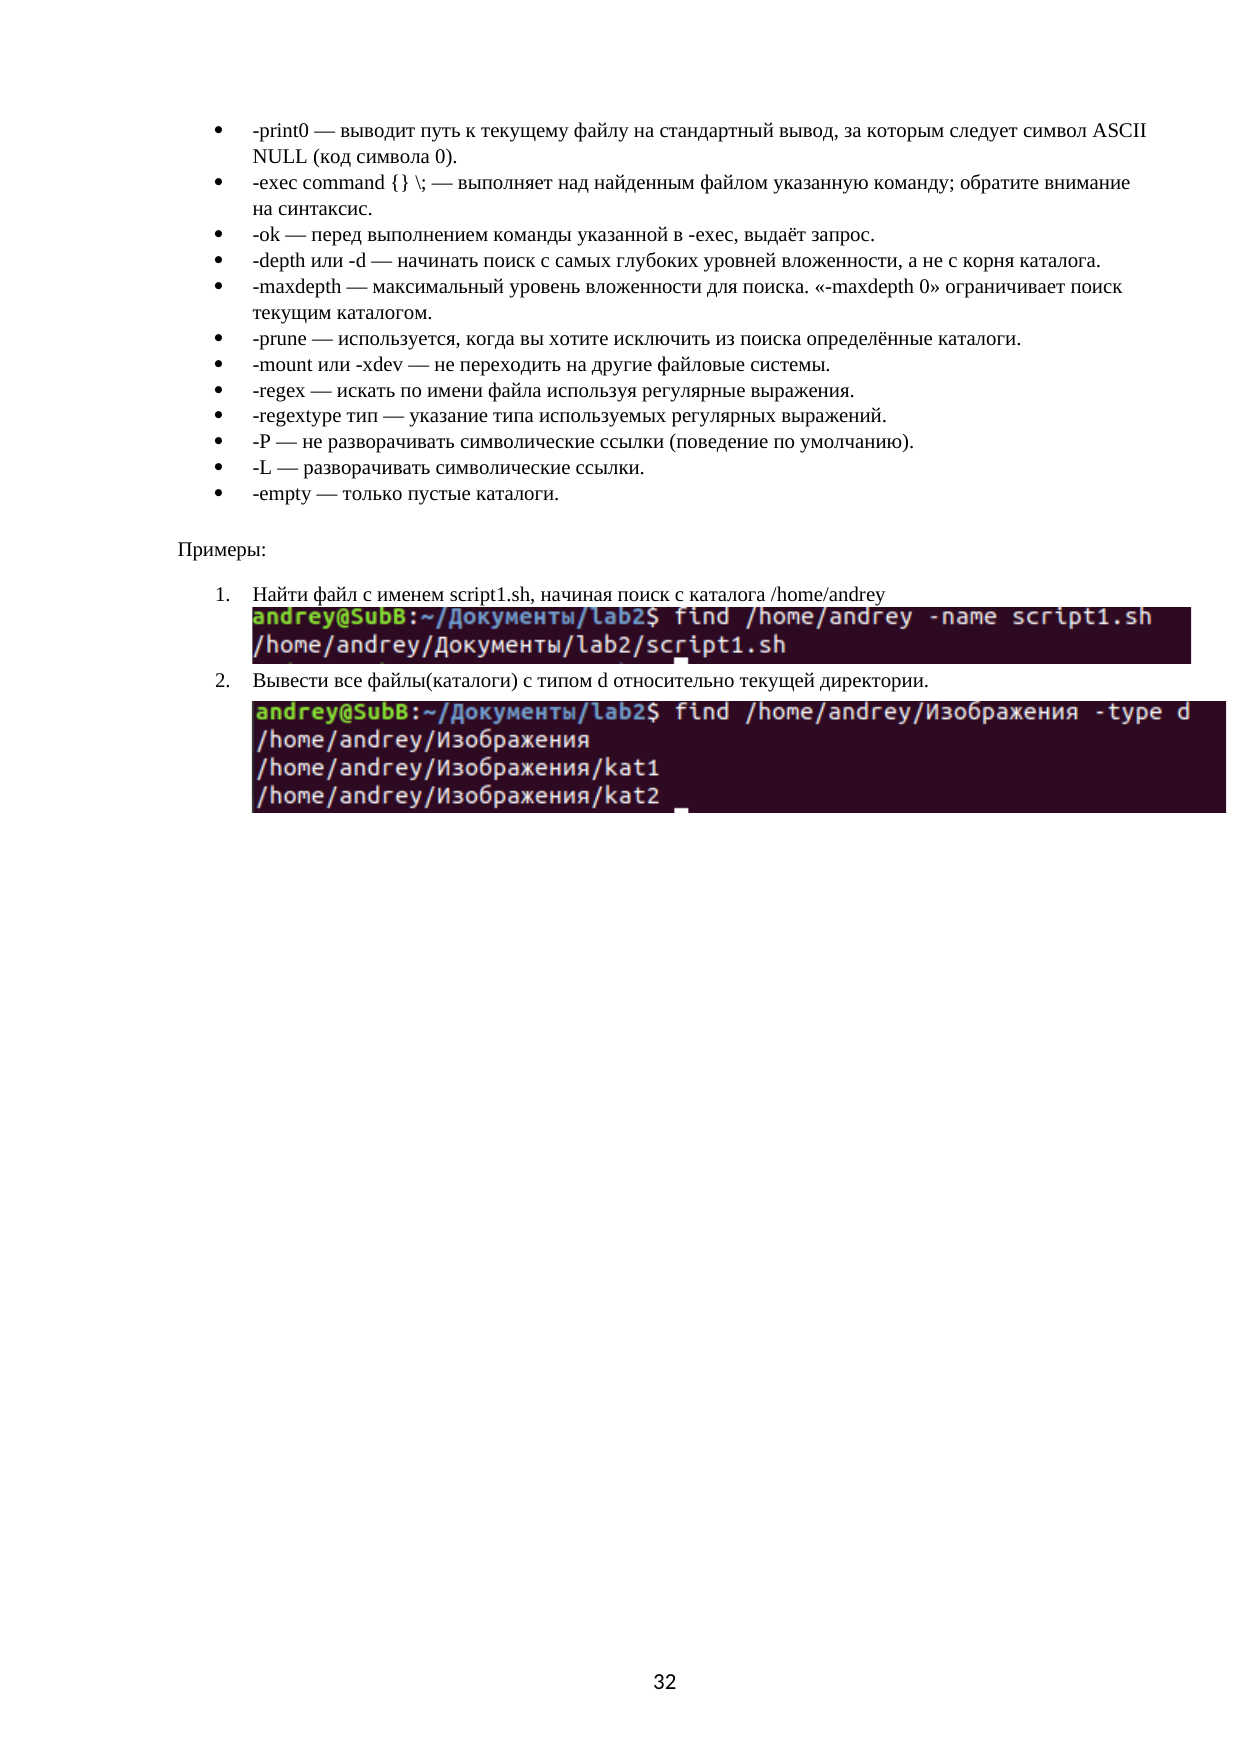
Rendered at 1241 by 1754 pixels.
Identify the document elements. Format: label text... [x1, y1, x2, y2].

list -L — разворачивать символические ссылки. [215, 455, 1152, 479]
list Вывести все файлы(каталоги) с типом d относительно текущей директории. [215, 666, 1152, 692]
list -prune — используется, когда вы хотите исключить из поиска определённые каталоги. [215, 326, 1152, 350]
list -depth или -d — начинать поиск с самых глубоких уровней вложенности, а не с корня каталога. [215, 248, 1152, 272]
picture [251, 701, 1227, 813]
picture [252, 607, 1192, 664]
list -exec command {} \; — выполняет над найденным файлом указанную команду; обратите внимание на синтаксис. [215, 170, 1152, 220]
list -P — не разворачивать символические ссылки (поведение по умолчанию). [215, 429, 1152, 453]
list -maxdepth — максимальный уровень вложенности для поиска. «-maxdepth 0» ограничивает поиск текущим каталогом. [215, 274, 1152, 324]
text Примеры: [177, 532, 1152, 561]
list -print0 — выводит путь к текущему файлу на стандартный вывод, за которым следует символ ASCII NULL (код символа 0). [215, 118, 1152, 168]
list -ok — перед выполнением команды указанной в -exec, выдаёт запрос. [215, 222, 1152, 246]
list Найти файл с именем script1.sh, начиная поиск с каталога /home/andrey [215, 582, 1152, 606]
list -empty — только пустые каталоги. [215, 481, 1152, 505]
list -regextype тип — указание типа используемых регулярных выражений. [215, 403, 1152, 427]
list -regex — искать по имени файла используя регулярные выражения. [215, 377, 1152, 402]
list -mount или -xdev — не переходить на другие файловые системы. [215, 352, 1152, 376]
